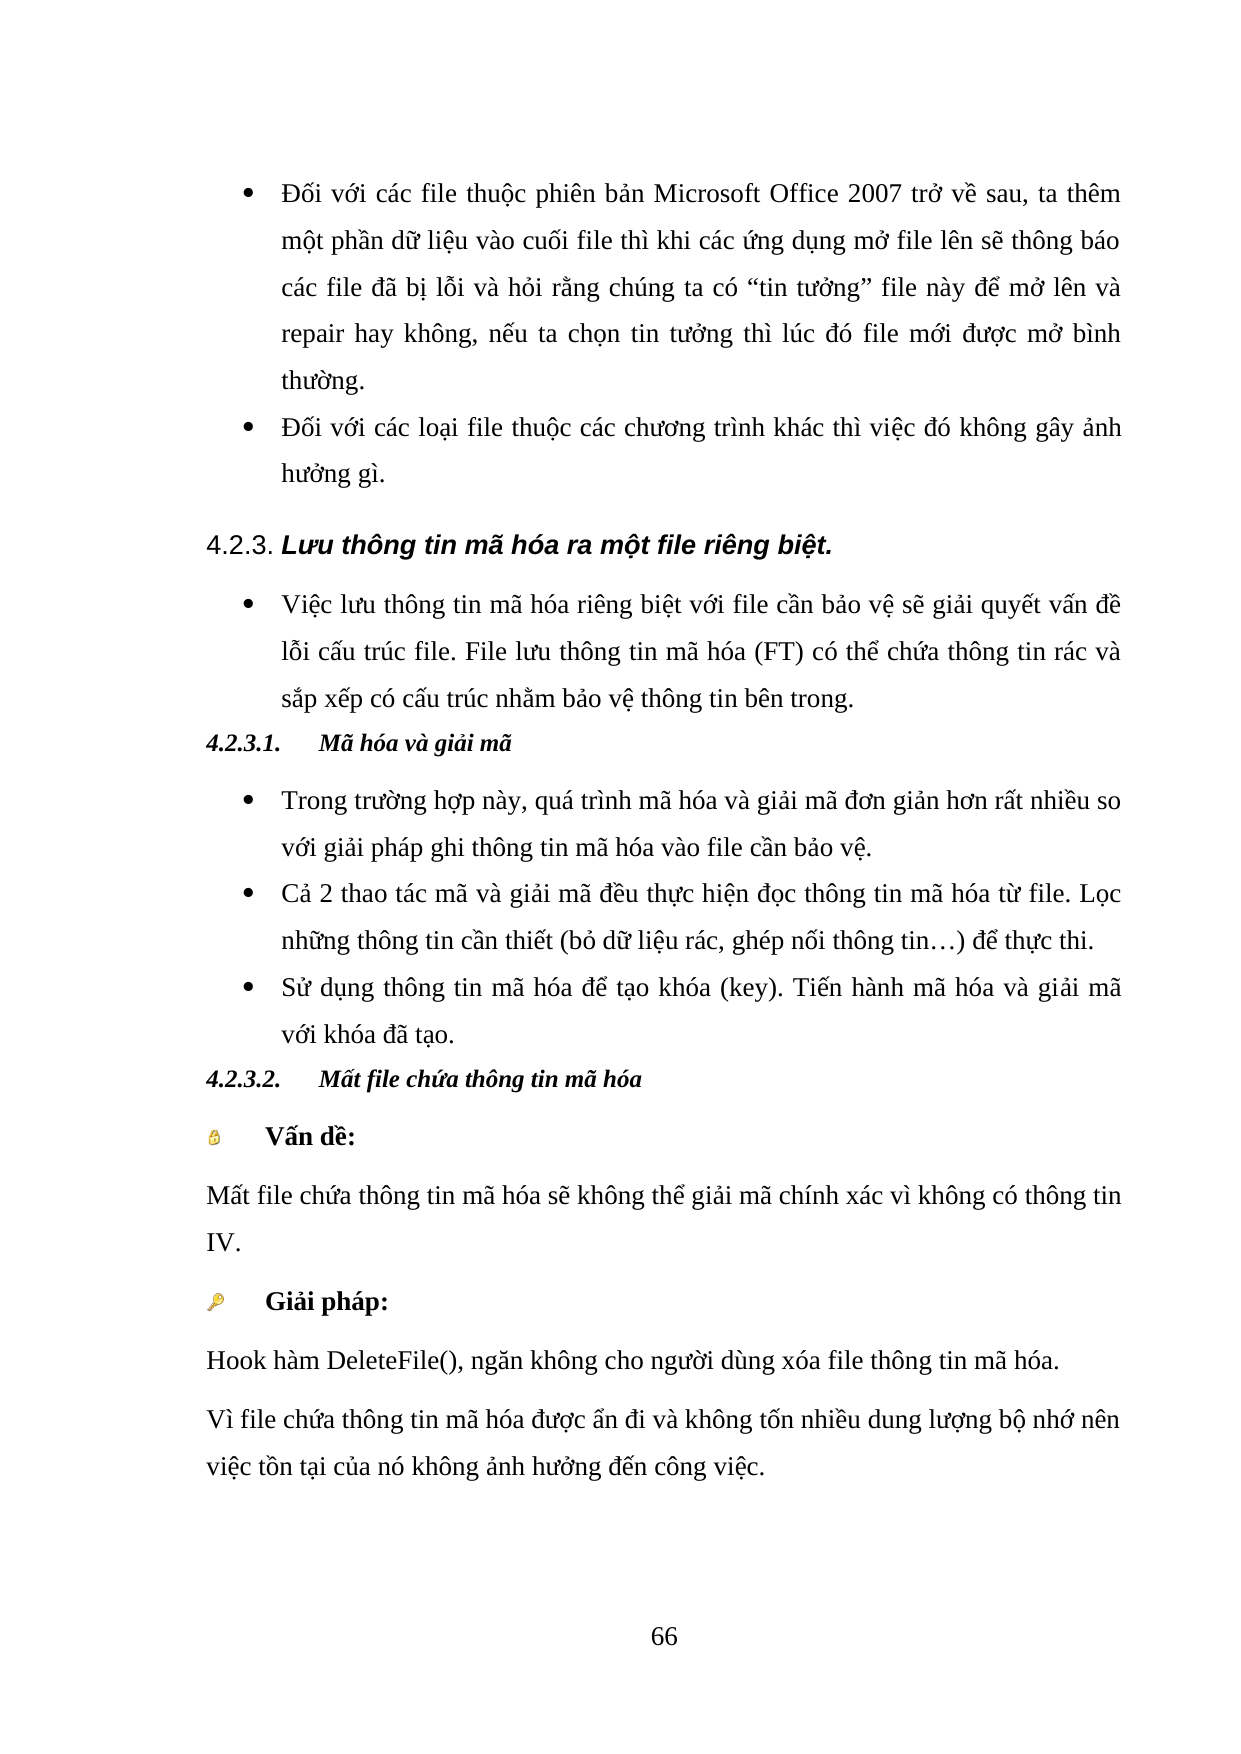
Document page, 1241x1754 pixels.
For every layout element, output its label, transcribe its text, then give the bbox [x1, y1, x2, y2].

text Vì file chứa thông tin mã hóa được ẩn đi và không tốn nhiều dung lượng bộ nhớ nên việc tồn tại của nó không ảnh hưởng đến công việc. [206, 1403, 1122, 1481]
list Việc lưu thông tin mã hóa riêng biệt với file cần bảo vệ sẽ giải quyết vấn đề lỗi cấu trúc file. File lưu thông tin mã hóa (FT) có thể chứa thông tin rác và sắp xếp có cấu trúc nhằm bảo vệ thông tin bên trong. [244, 588, 1122, 713]
subtitle Mã hóa và giải mã [206, 728, 1122, 757]
text Giải pháp: [206, 1285, 1122, 1316]
list Đối với các file thuộc phiên bản Microsoft Office 2007 trở về sau, ta thêm một phần dữ liệu vào cuối file thì khi các ứng dụng mở file lên sẽ thông báo các file đã bị lỗi và hỏi rằng chúng ta có “tin tưởng” file này để mở lên và repair hay không, nếu ta chọn tin tưởng thì lúc đó file mới được mở bình thường. [244, 177, 1122, 395]
picture [207, 1293, 224, 1311]
list Trong trường hợp này, quá trình mã hóa và giải mã đơn giản hơn rất nhiều so với giải pháp ghi thông tin mã hóa vào file cần bảo vệ. [244, 784, 1122, 862]
text Hook hàm DeleteFile(), ngăn không cho người dùng xóa file thông tin mã hóa. [206, 1344, 1122, 1375]
subtitle Mất file chứa thông tin mã hóa [206, 1064, 1122, 1093]
list Cả 2 thao tác mã và giải mã đều thực hiện đọc thông tin mã hóa từ file. Lọc những thông tin cần thiết (bỏ dữ liệu rác, ghép nối thông tin…) để thực thi. [244, 878, 1122, 956]
text Mất file chứa thông tin mã hóa sẽ không thể giải mã chính xác vì không có thông tin IV. [206, 1179, 1122, 1257]
text Vấn dề: [206, 1120, 1122, 1151]
list Sử dụng thông tin mã hóa để tạo khóa (key). Tiến hành mã hóa và giải mã với khóa đã tạo. [244, 971, 1122, 1049]
list Đối với các loại file thuộc các chương trình khác thì việc đó không gây ảnh hưởng gì. [244, 411, 1122, 488]
subtitle Lưu thông tin mã hóa ra một file riêng biệt. [206, 529, 1122, 560]
picture [207, 1128, 221, 1146]
